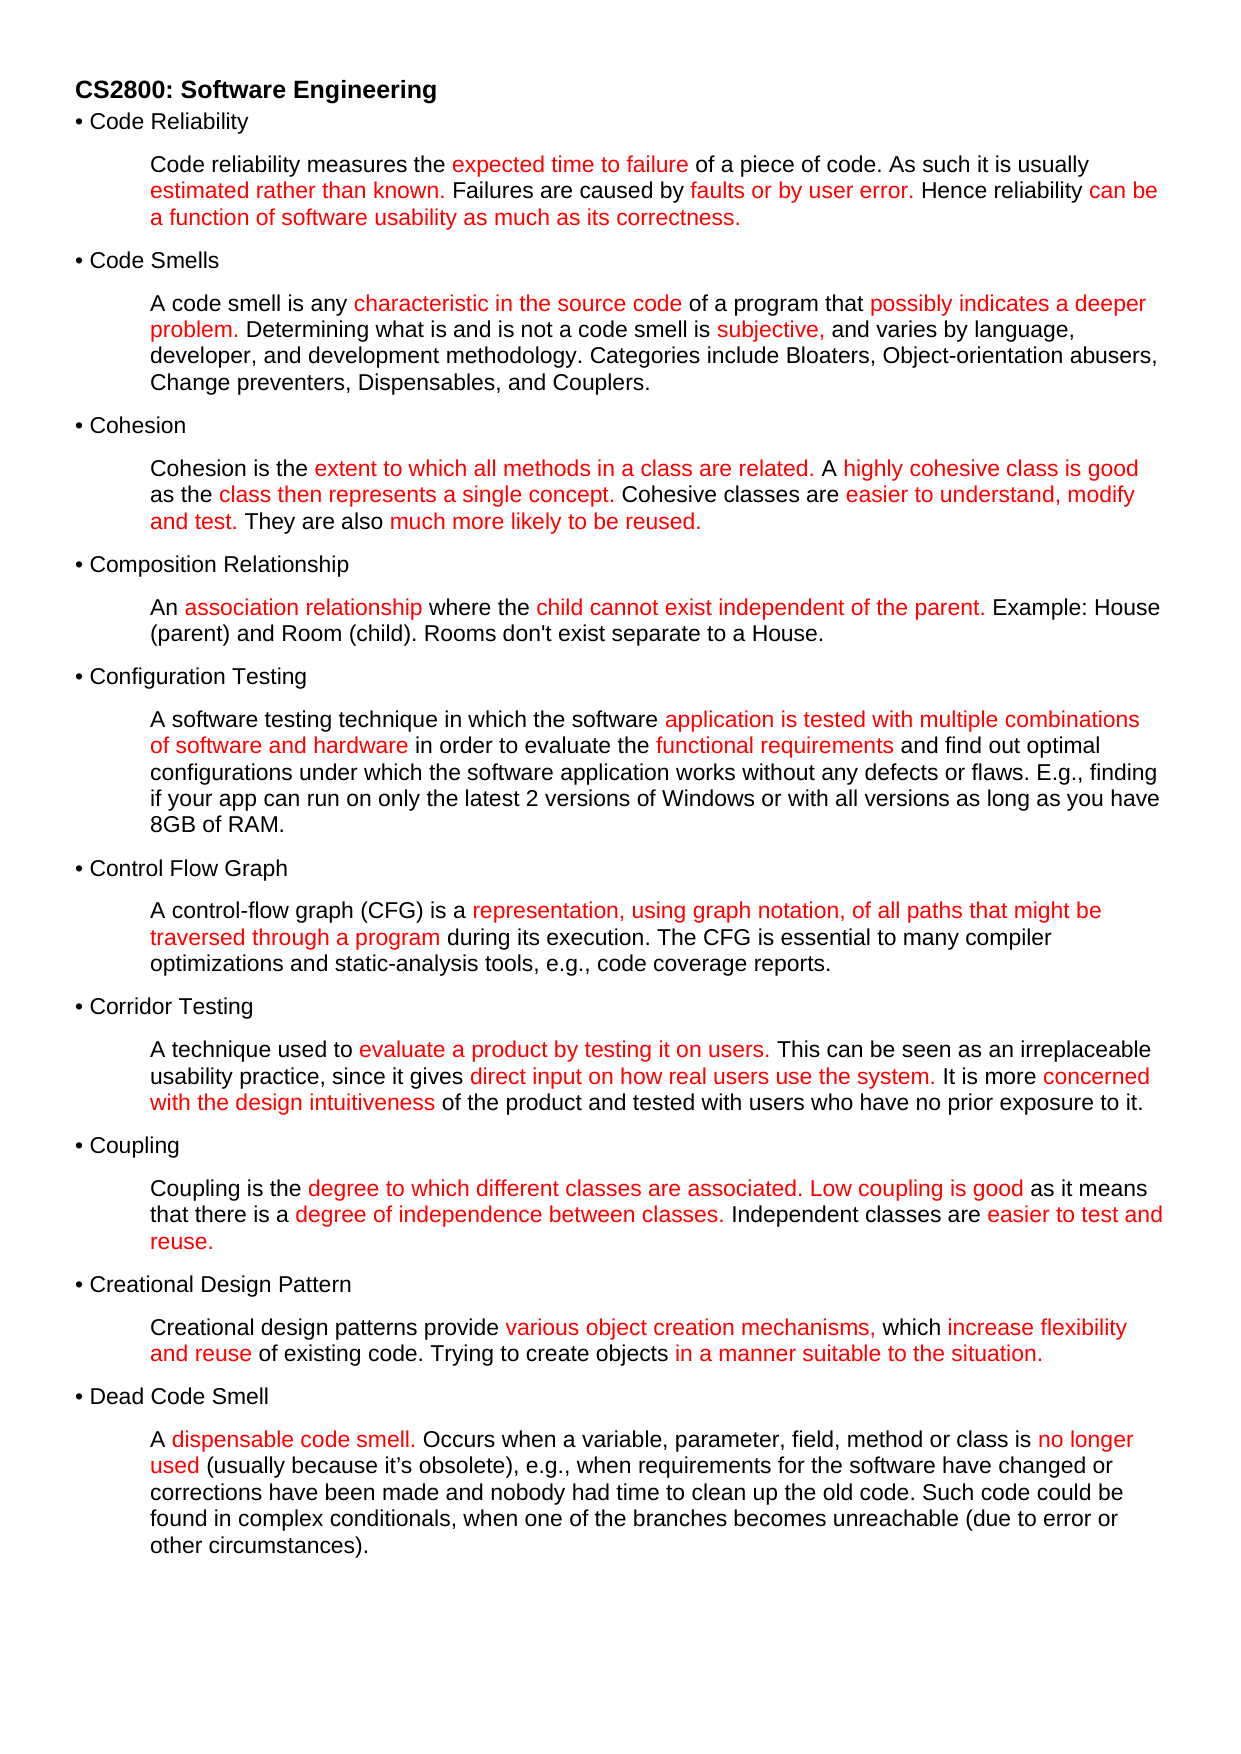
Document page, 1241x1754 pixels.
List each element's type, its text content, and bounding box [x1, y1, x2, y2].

text A control-flow graph (CFG) is a representation, using graph notation, of all paths that might be traversed through a program during its execution. The CFG is essential to many compiler optimizations and static-analysis tools, e.g., code coverage reports. [150, 897, 1165, 977]
text Creational design patterns provide various object creation mechanisms, which increase flexibility and reuse of existing code. Trying to create objects in a manner suitable to the situation. [150, 1314, 1165, 1366]
text • Corridor Testing [75, 993, 1165, 1019]
text • Code Smells [75, 247, 1165, 273]
text • Control Flow Graph [75, 854, 1165, 881]
text Coupling is the degree to which different classes are associated. Low coupling is good as it means that there is a degree of independence between classes. Independent classes are easier to test and reuse. [150, 1175, 1165, 1254]
text • Dead Code Smell [75, 1383, 1165, 1409]
text • Coupling [75, 1132, 1165, 1158]
text A dispensable code smell. Occurs when a variable, parameter, field, method or class is no longer used (usually because it’s obsolete), e.g., when requirements for the software have changed or corrections have been made and nobody had time to clean up the old code. Such code could be found in complex conditionals, when one of the branches becomes unreachable (due to error or other circumstances). [150, 1426, 1165, 1558]
text An association relationship where the child cannot exist independent of the parent. Example: House (parent) and Room (child). Rooms don't exist separate to a House. [150, 594, 1165, 646]
text Code reliability measures the expected time to failure of a piece of code. As such it is usually estimated rather than known. Failures are caused by faults or by user error. Hence reliability can be a function of software usability as much as its correctness. [150, 151, 1165, 230]
text • Code Reliability [75, 108, 1165, 134]
text • Cohesion [75, 412, 1165, 438]
text • Configuration Testing [75, 663, 1165, 689]
text A technique used to evaluate a product by testing it on users. This can be seen as an irreplaceable usability practice, since it gives direct input on how real users use the system. It is more concerned with the design intuitiveness of the product and tested with users who have no prior exposure to it. [150, 1036, 1165, 1115]
text • Creational Design Pattern [75, 1271, 1165, 1297]
text • Composition Relationship [75, 551, 1165, 577]
text Cohesion is the extent to which all methods in a class are related. A highly cohesive class is good as the class then represents a single concept. Cohesive classes are easier to understand, modify and test. They are also much more likely to be reused. [150, 455, 1165, 534]
text A code smell is any characteristic in the source code of a program that possibly indicates a deeper problem. Determining what is and is not a code smell is subjective, and varies by language, developer, and development methodology. Categories include Bloaters, Object-orientation abusers, Change preventers, Dispensables, and Couplers. [150, 290, 1165, 395]
text A software testing technique in which the software application is tested with multiple combinations of software and hardware in order to evaluate the functional requirements and find out optimal configurations under which the software application works without any defects or flaws. E.g., finding if your app can run on only the latest 2 versions of Windows or with all versions as long as you have 8GB of RAM. [150, 706, 1165, 838]
